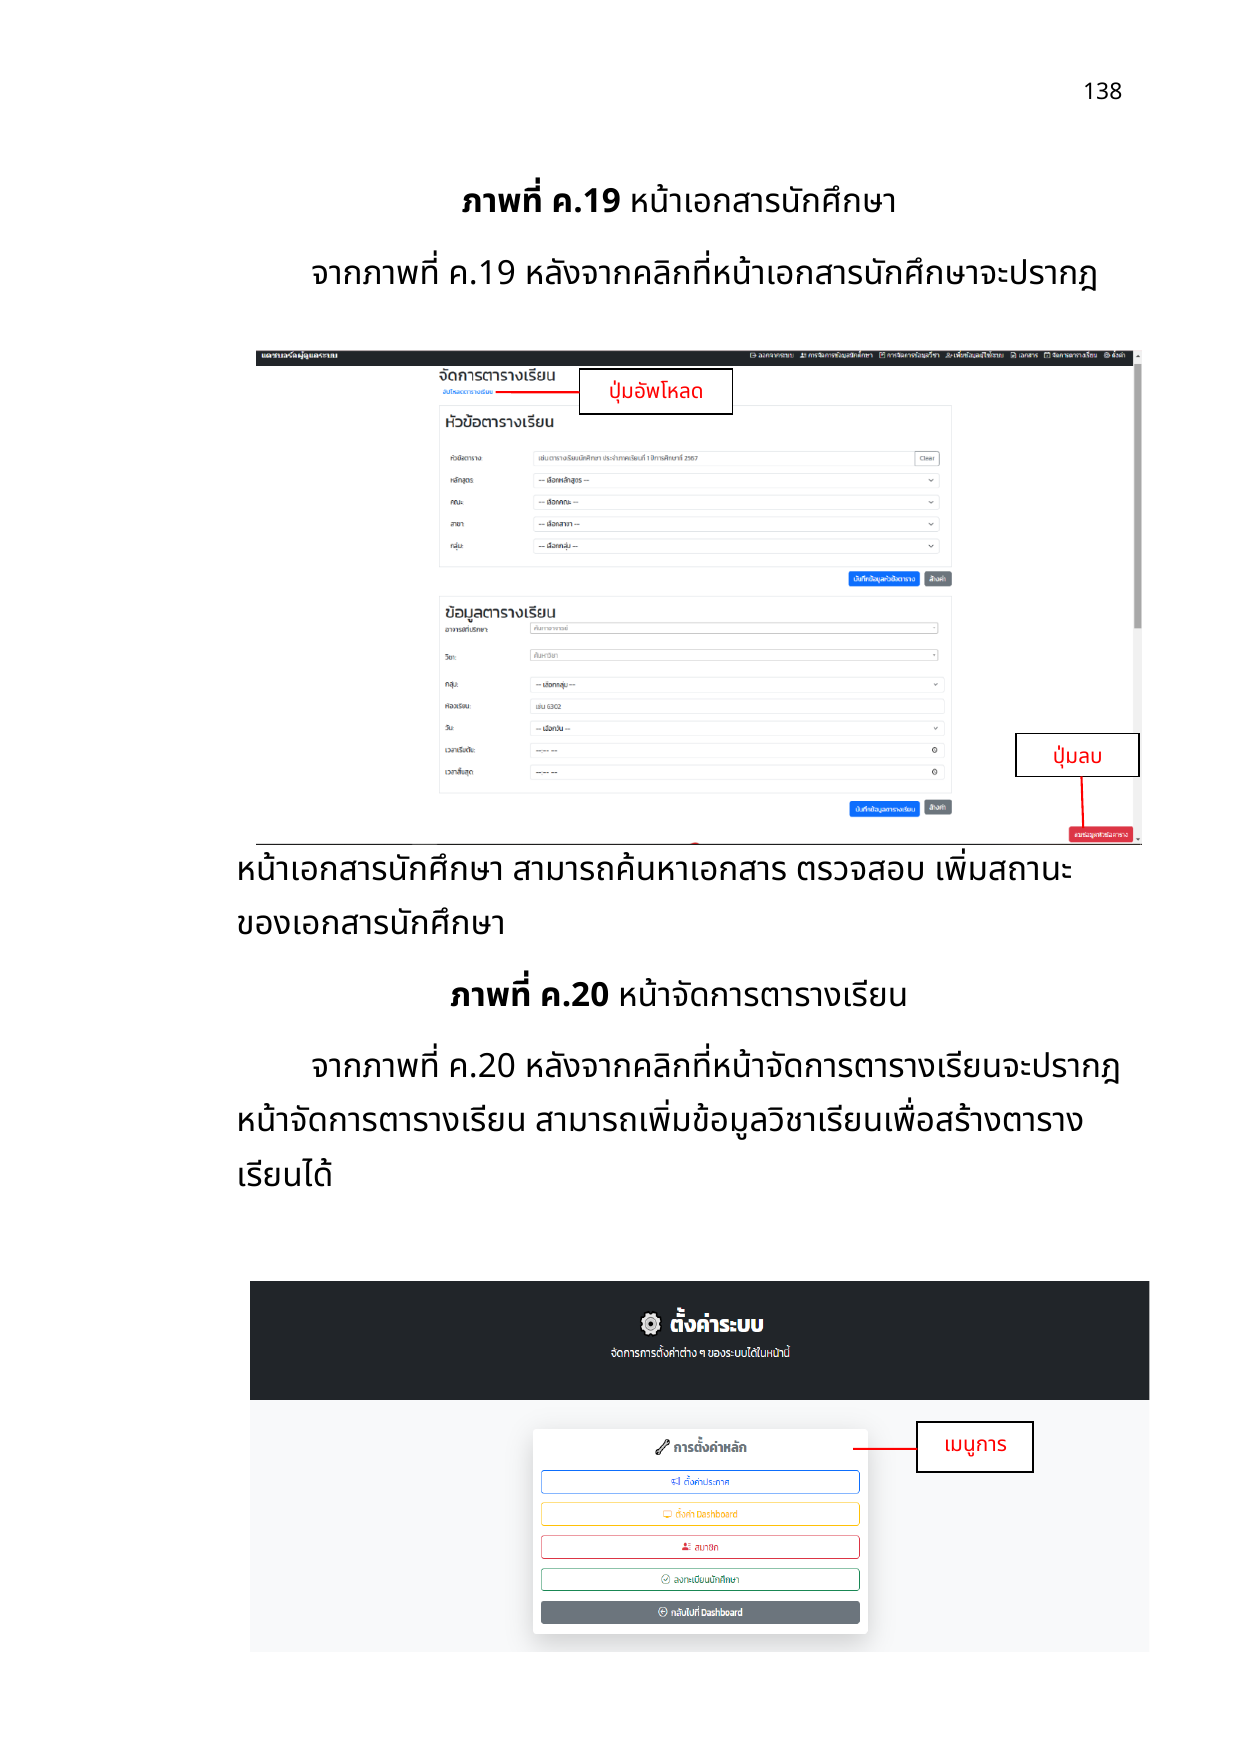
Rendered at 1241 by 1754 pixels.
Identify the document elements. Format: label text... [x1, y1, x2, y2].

picture [256, 350, 1142, 845]
text ภาพที่ ค.19 หน้าเอกสารนักศึกษา [236, 177, 1122, 228]
picture [250, 1281, 1150, 1652]
text จากภาพที่ ค.20 หลังจากคลิกที่หน้าจัดการตารางเรียนจะปรากฎหน้าจัดการตารางเรียน สามารถเพิ่มข้อมูลวิชาเรียนเพื่อสร้างตารางเรียนได้ [236, 1042, 1122, 1201]
text ภาพที่ ค.20 หน้าจัดการตารางเรียน [236, 970, 1122, 1021]
